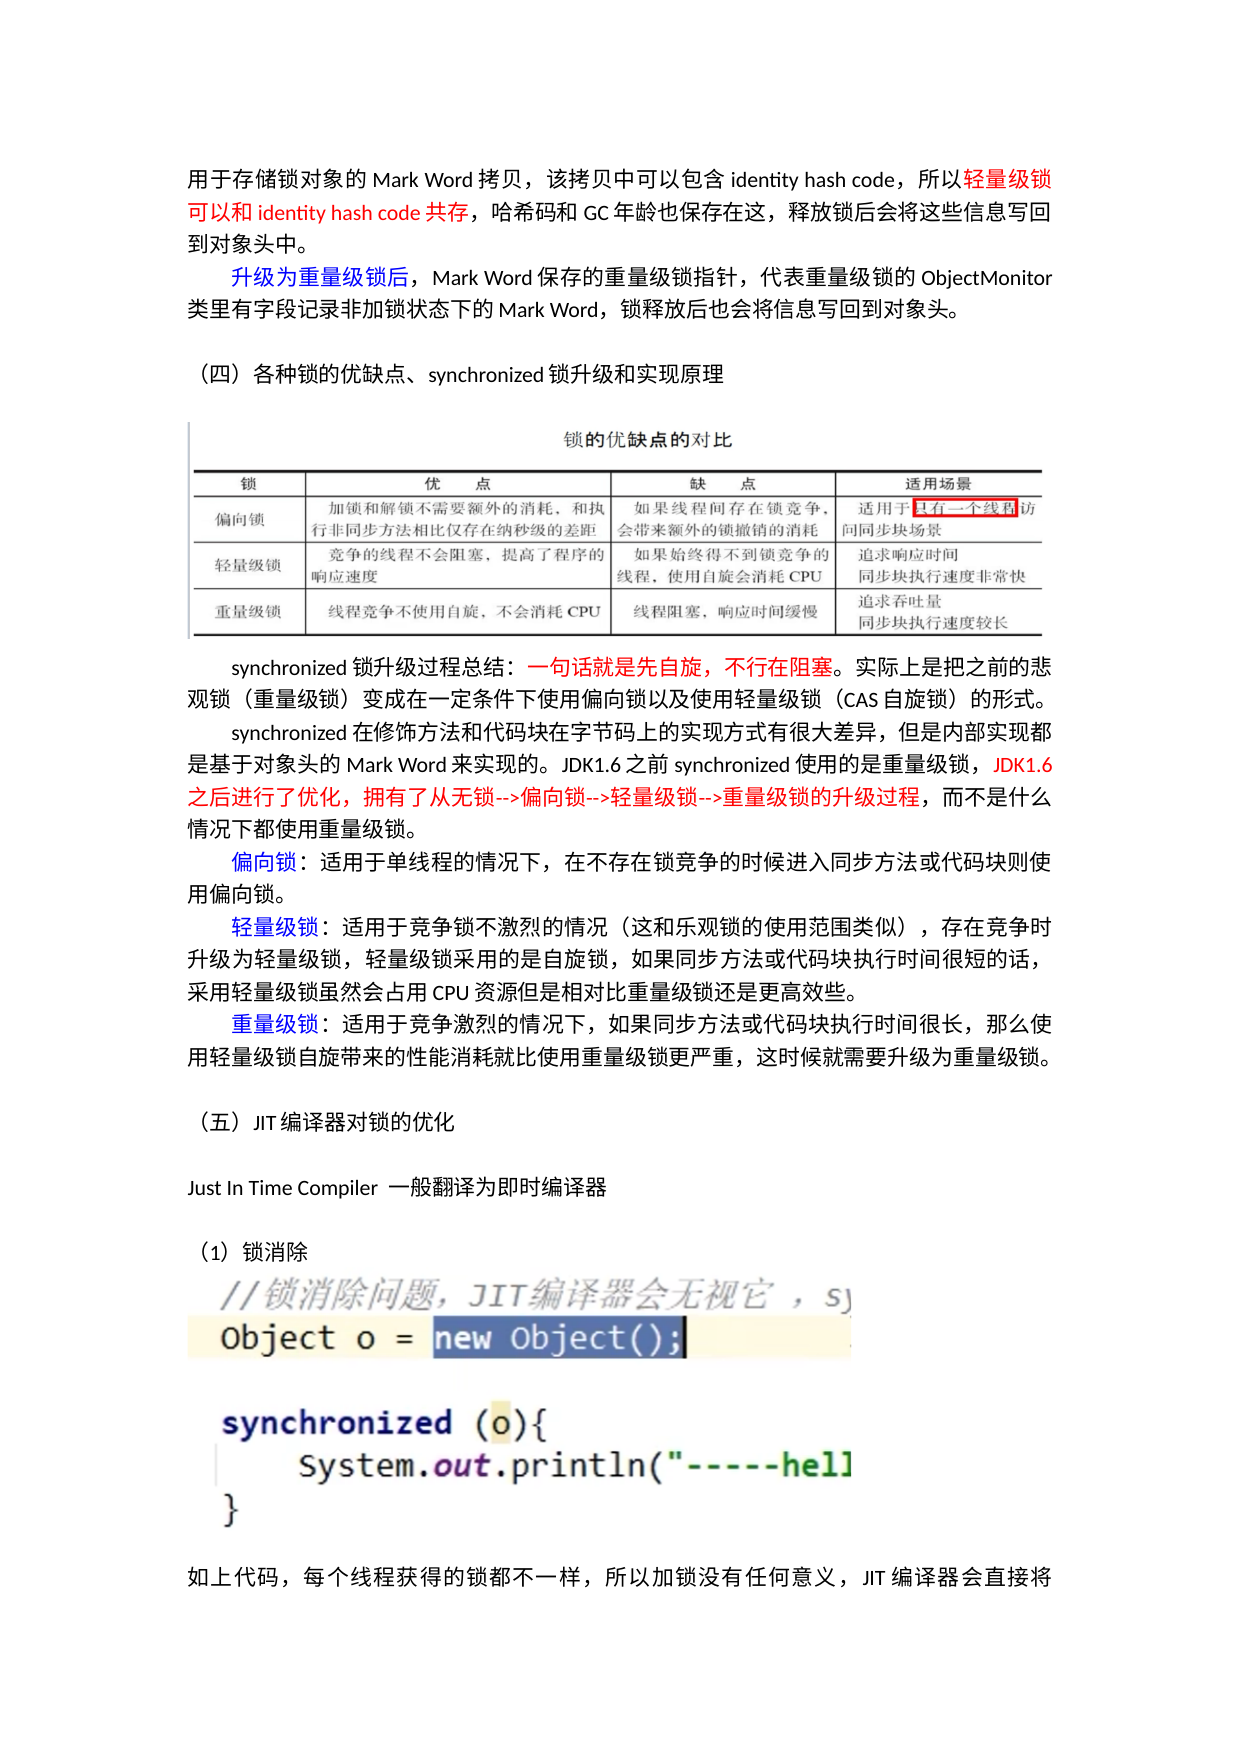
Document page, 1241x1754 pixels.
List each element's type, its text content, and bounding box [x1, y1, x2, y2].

list JIT编译器对锁的优化 [187, 1104, 1053, 1137]
list 重量级锁：适用于竞争激烈的情况下，如果同步方法或代码块执行时间很长，那么使用轻量级锁自旋带来的性能消耗就比使用重量级锁更严重，这时候就需要升级为重量级锁。 [187, 1007, 1053, 1072]
list 轻量级锁：适用于竞争锁不激烈的情况（这和乐观锁的使用范围类似），存在竞争时升级为轻量级锁，轻量级锁采用的是自旋锁，如果同步方法或代码块执行时间很短的话，采用轻量级锁虽然会占用CPU资源但是相对比重量级锁还是更高效些。 [187, 909, 1053, 1007]
list 升级为重量级锁后，Mark Word保存的重量级锁指针，代表重量级锁的ObjectMonitor类里有字段记录非加锁状态下的Mark Word，锁释放后也会将信息写回到对象头。 [187, 259, 1053, 324]
list synchronized锁升级过程总结：一句话就是先自旋，不行在阻塞。实际上是把之前的悲观锁（重量级锁）变成在一定条件下使用偏向锁以及使用轻量级锁（CAS自旋锁）的形式。 [187, 649, 1053, 714]
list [187, 1559, 1053, 1592]
list synchronized在修饰方法和代码块在字节码上的实现方式有很大差异，但是内部实现都是基于对象头的Mark Word来实现的。JDK1.6之前synchronized使用的是重量级锁，JDK1.6之后进行了优化，拥有了从无锁-->偏向锁-->轻量级锁-->重量级锁的升级过程，而不是什么情况下都使用重量级锁。 [187, 714, 1053, 844]
picture [187, 1267, 852, 1543]
list 各种锁的优缺点、synchronized锁升级和实现原理 [187, 357, 1053, 389]
picture [187, 422, 1052, 639]
list 锁消除 [187, 1234, 1053, 1267]
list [187, 162, 1053, 259]
list Just In Time Compiler 一般翻译为即时编译器 [187, 1169, 1053, 1202]
list 偏向锁：适用于单线程的情况下，在不存在锁竞争的时候进入同步方法或代码块则使用偏向锁。 [187, 844, 1053, 909]
